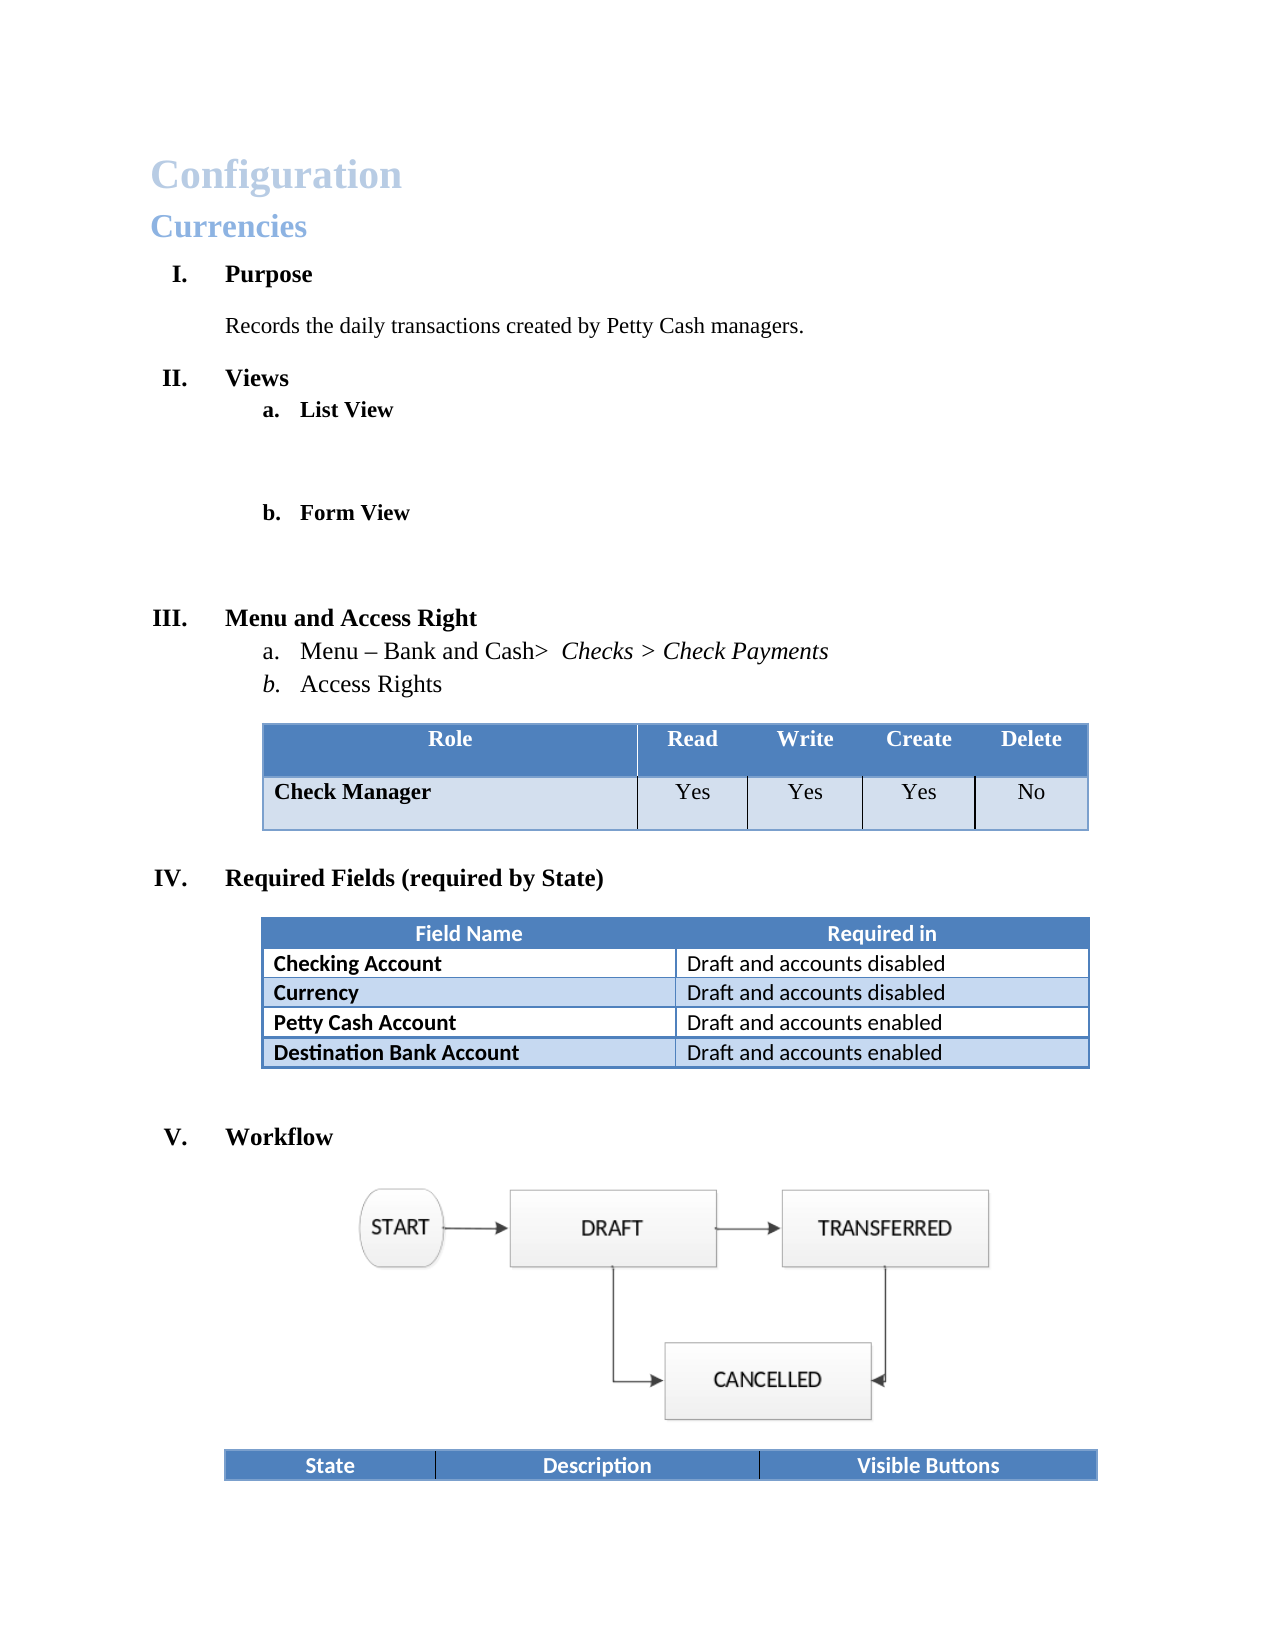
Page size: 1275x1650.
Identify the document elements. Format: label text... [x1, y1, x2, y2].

list Menu and Access Right [187, 603, 1125, 631]
text Records the daily transactions created by Petty Cash managers. [225, 312, 1125, 339]
table_header Role [264, 725, 637, 776]
table_cell Draft and accounts enabled [676, 1039, 1088, 1066]
table_header Description [436, 1451, 759, 1479]
subtitle Configuration [150, 150, 1125, 198]
table_cell Petty Cash Account [264, 1008, 675, 1036]
table_cell Currency [264, 978, 675, 1006]
list Form View [262, 499, 1125, 525]
table_cell Yes [748, 778, 862, 829]
list Access Rights [262, 669, 1125, 697]
list Menu – Bank and Cash> Checks > Check Payments [262, 636, 1125, 664]
table_cell Draft and accounts disabled [677, 949, 1088, 977]
list Purpose [187, 259, 1125, 287]
table_header Field Name [264, 919, 675, 947]
table_cell Destination Bank Account [264, 1039, 675, 1066]
table_header Read [638, 725, 748, 776]
list Workflow [187, 1122, 1125, 1150]
list Views [187, 363, 1125, 392]
table_cell Draft and accounts enabled [677, 1008, 1088, 1036]
table_cell Yes [863, 778, 974, 829]
list List View [262, 397, 1125, 423]
table_header Required in [676, 919, 1088, 947]
table_header Write [748, 725, 863, 776]
table_cell Draft and accounts disabled [676, 978, 1088, 1006]
table_header Delete [975, 725, 1087, 776]
list Required Fields (required by State) [187, 863, 1125, 892]
table_header State [226, 1451, 435, 1479]
table_header Create [863, 725, 975, 776]
table_cell Checking Account [264, 949, 675, 977]
table_header Visible Buttons [760, 1451, 1096, 1479]
subtitle Currencies [150, 206, 1125, 244]
table_cell Check Manager [264, 778, 637, 829]
table_cell Yes [638, 778, 747, 829]
table_cell No [976, 778, 1087, 829]
